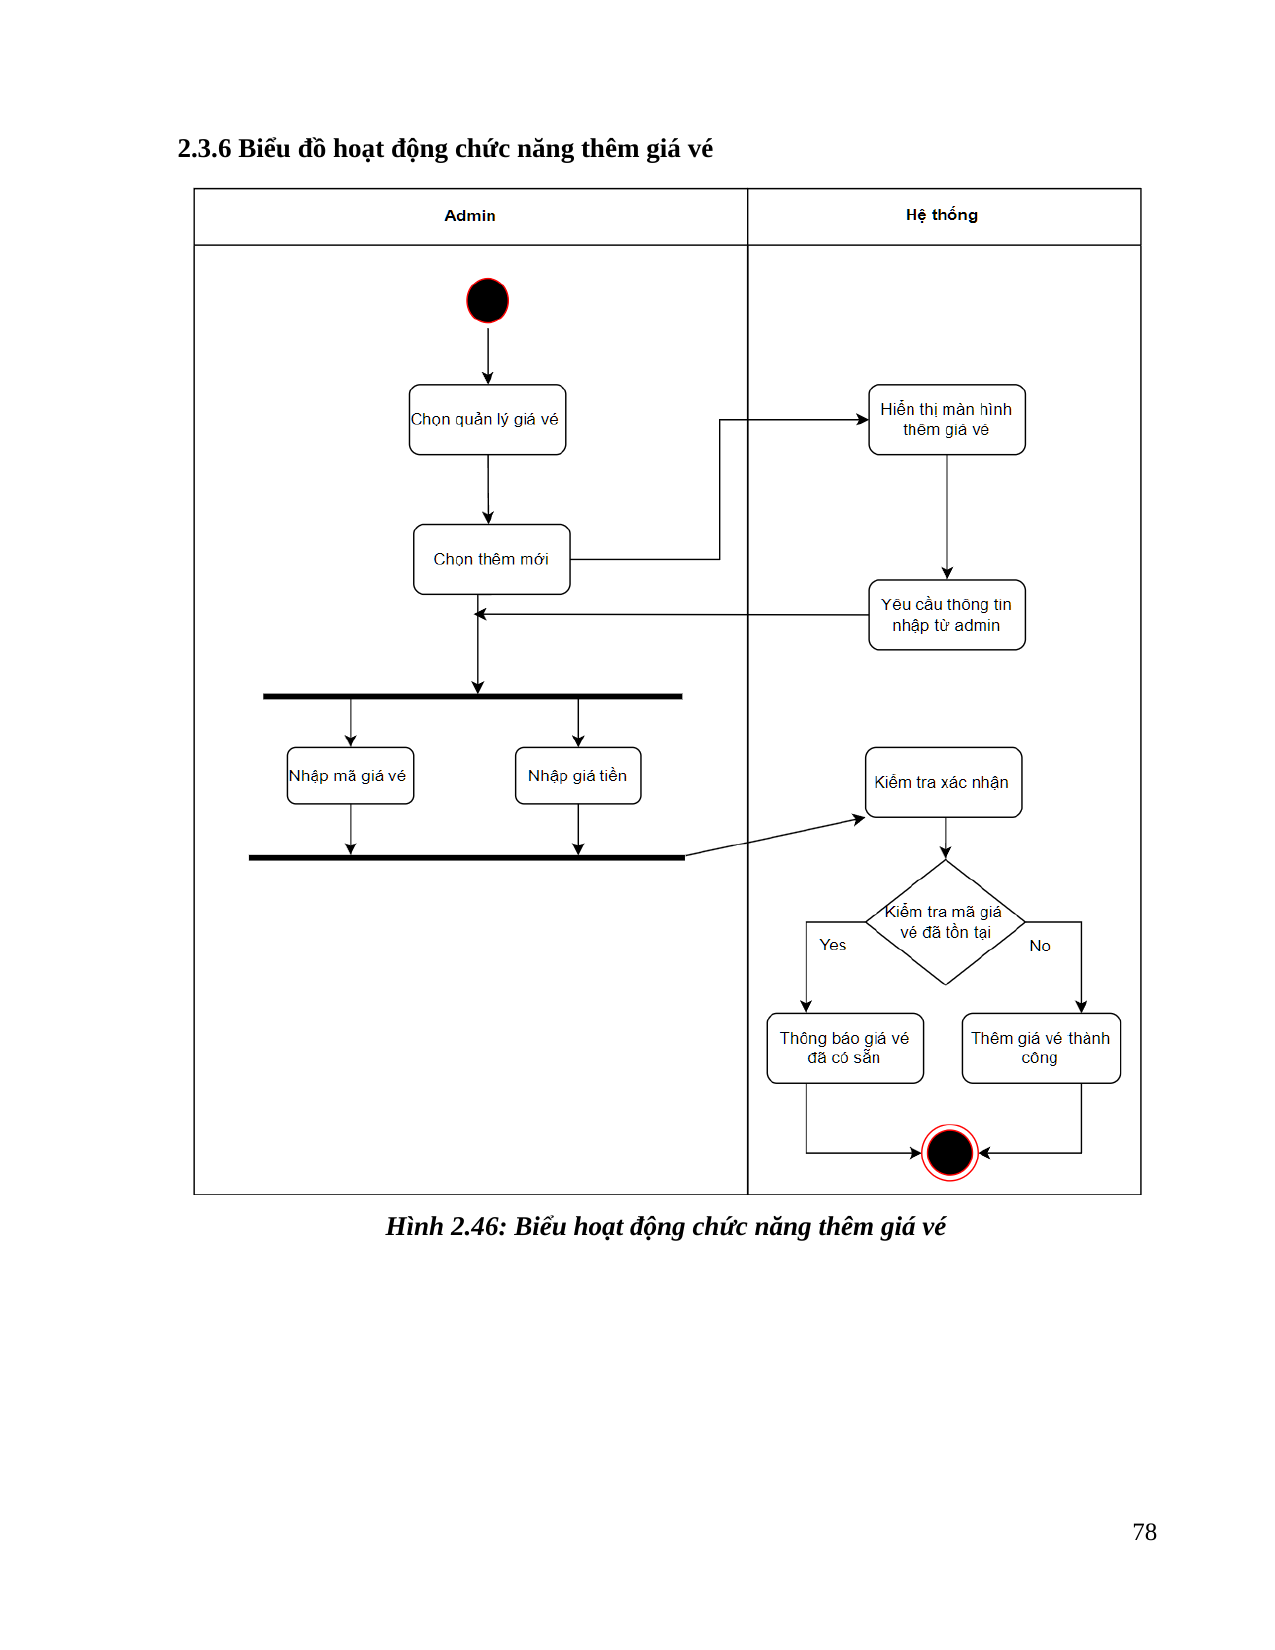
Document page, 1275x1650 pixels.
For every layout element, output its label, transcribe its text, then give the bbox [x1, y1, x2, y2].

picture [177, 179, 1157, 1195]
text Hình 2.46: Biểu hoạt động chức năng thêm giá vé [177, 1209, 1157, 1241]
subtitle 2.3.6 Biểu đồ hoạt động chức năng thêm giá vé [177, 132, 1157, 164]
